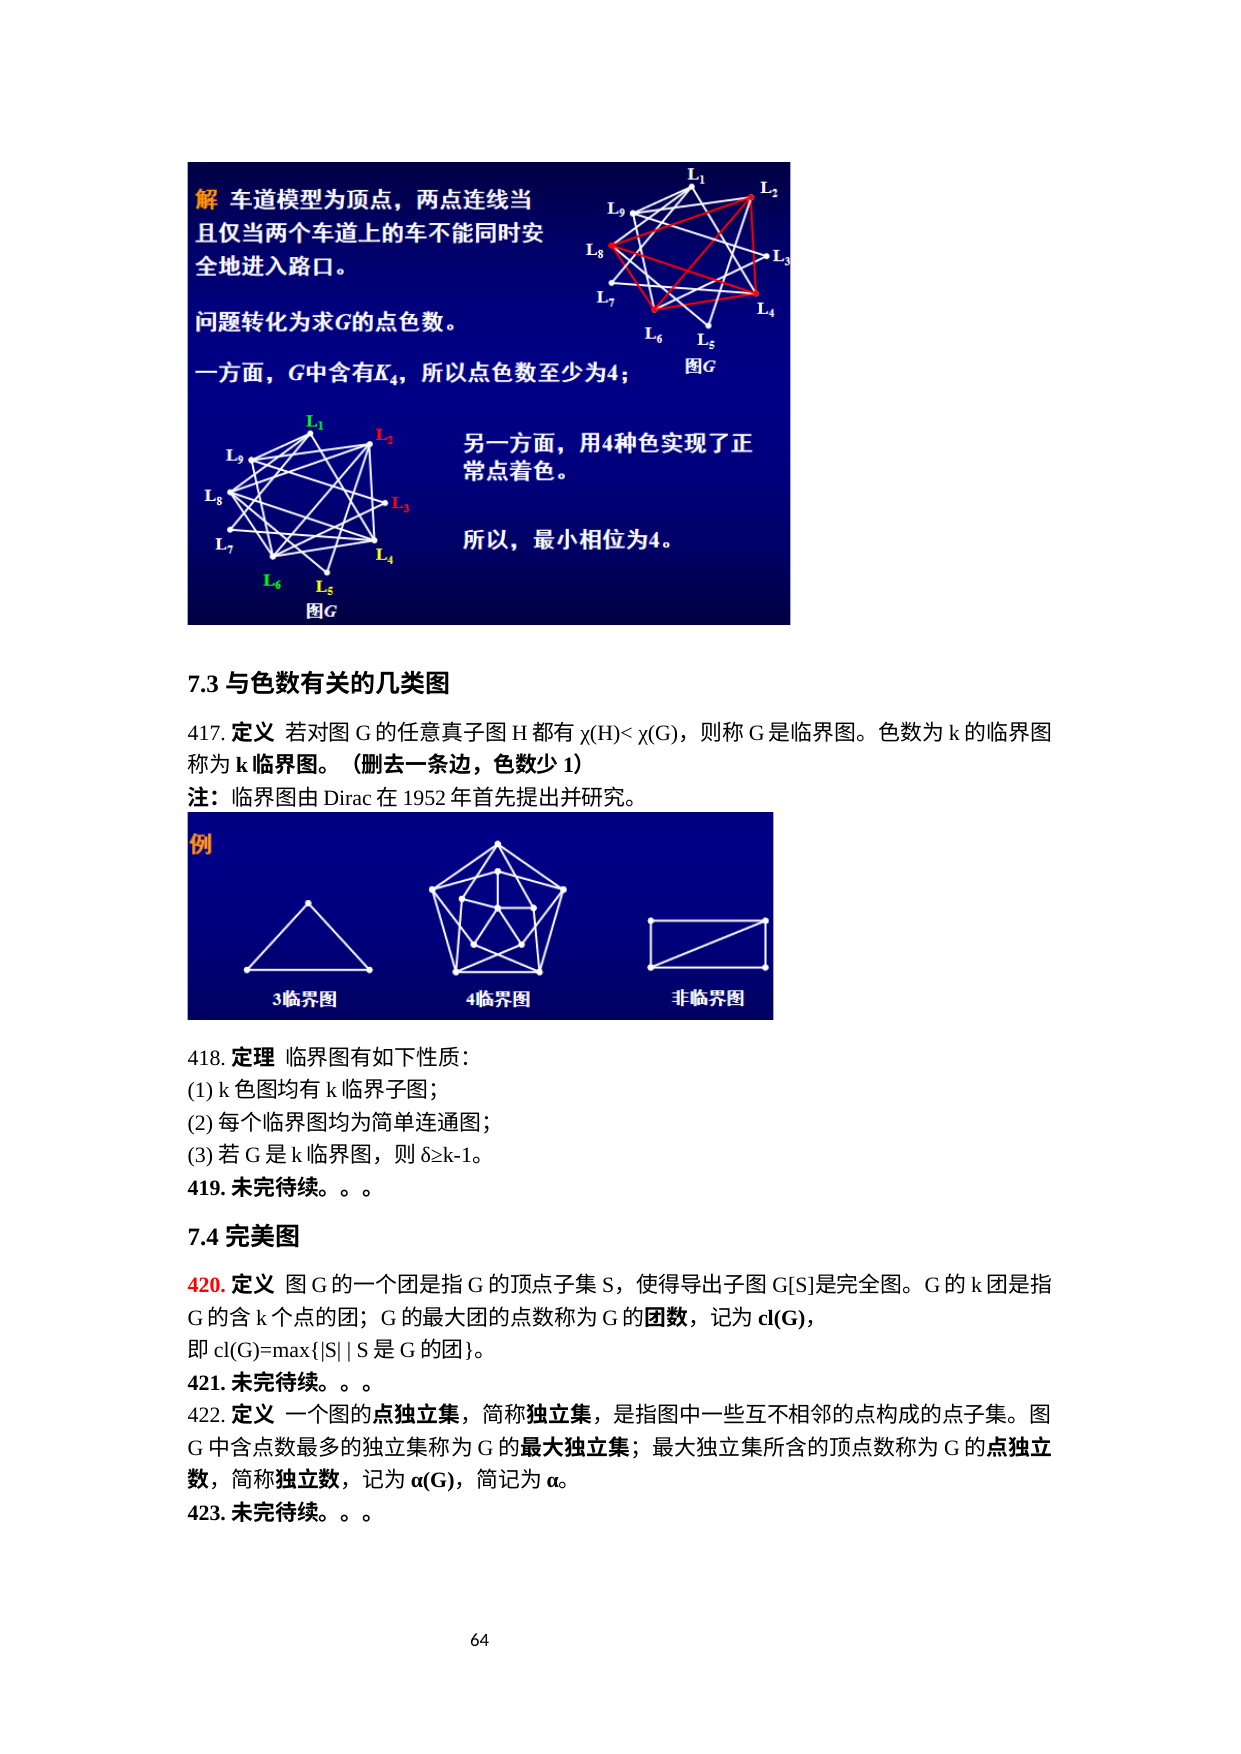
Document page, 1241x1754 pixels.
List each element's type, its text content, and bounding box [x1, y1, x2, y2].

subtitle 7.4 完美图 [187, 1202, 1053, 1267]
list 定义 图G的一个团是指G的顶点子集S，使得导出子图G[S]是完全图。G的k团是指G的含k个点的团；G的最大团的点数称为G的团数，记为cl(G)， [187, 1267, 1053, 1332]
list 未完待续。。。 [187, 1494, 1053, 1527]
list (3) 若G是k临界图，则δ≥k-1。 [187, 1137, 1053, 1169]
list 未完待续。。。 [187, 1169, 1053, 1202]
subtitle 7.3 与色数有关的几类图 [187, 649, 1053, 714]
list 定理 临界图有如下性质： [187, 1039, 1053, 1072]
list (2) 每个临界图均为简单连通图； [187, 1104, 1053, 1137]
list 即cl(G)=max{|S| | S是G的团}。 [187, 1332, 1053, 1364]
list 定义 若对图G的任意真子图H都有χ(H)< χ(G)，则称G是临界图。色数为k的临界图称为k临界图。（删去一条边，色数少1） [187, 714, 1053, 779]
picture [187, 812, 774, 1020]
list (1) k色图均有k临界子图； [187, 1072, 1053, 1104]
list 未完待续。。。 [187, 1364, 1053, 1397]
picture [187, 162, 791, 625]
list 定义 一个图的点独立集，简称独立集，是指图中一些互不相邻的点构成的点子集。图G中含点数最多的独立集称为G的最大独立集；最大独立集所含的顶点数称为G的点独立数，简称独立数，记为α(G)，简记为α。 [187, 1397, 1053, 1494]
list 注：临界图由Dirac在1952年首先提出并研究。 [187, 779, 1053, 812]
